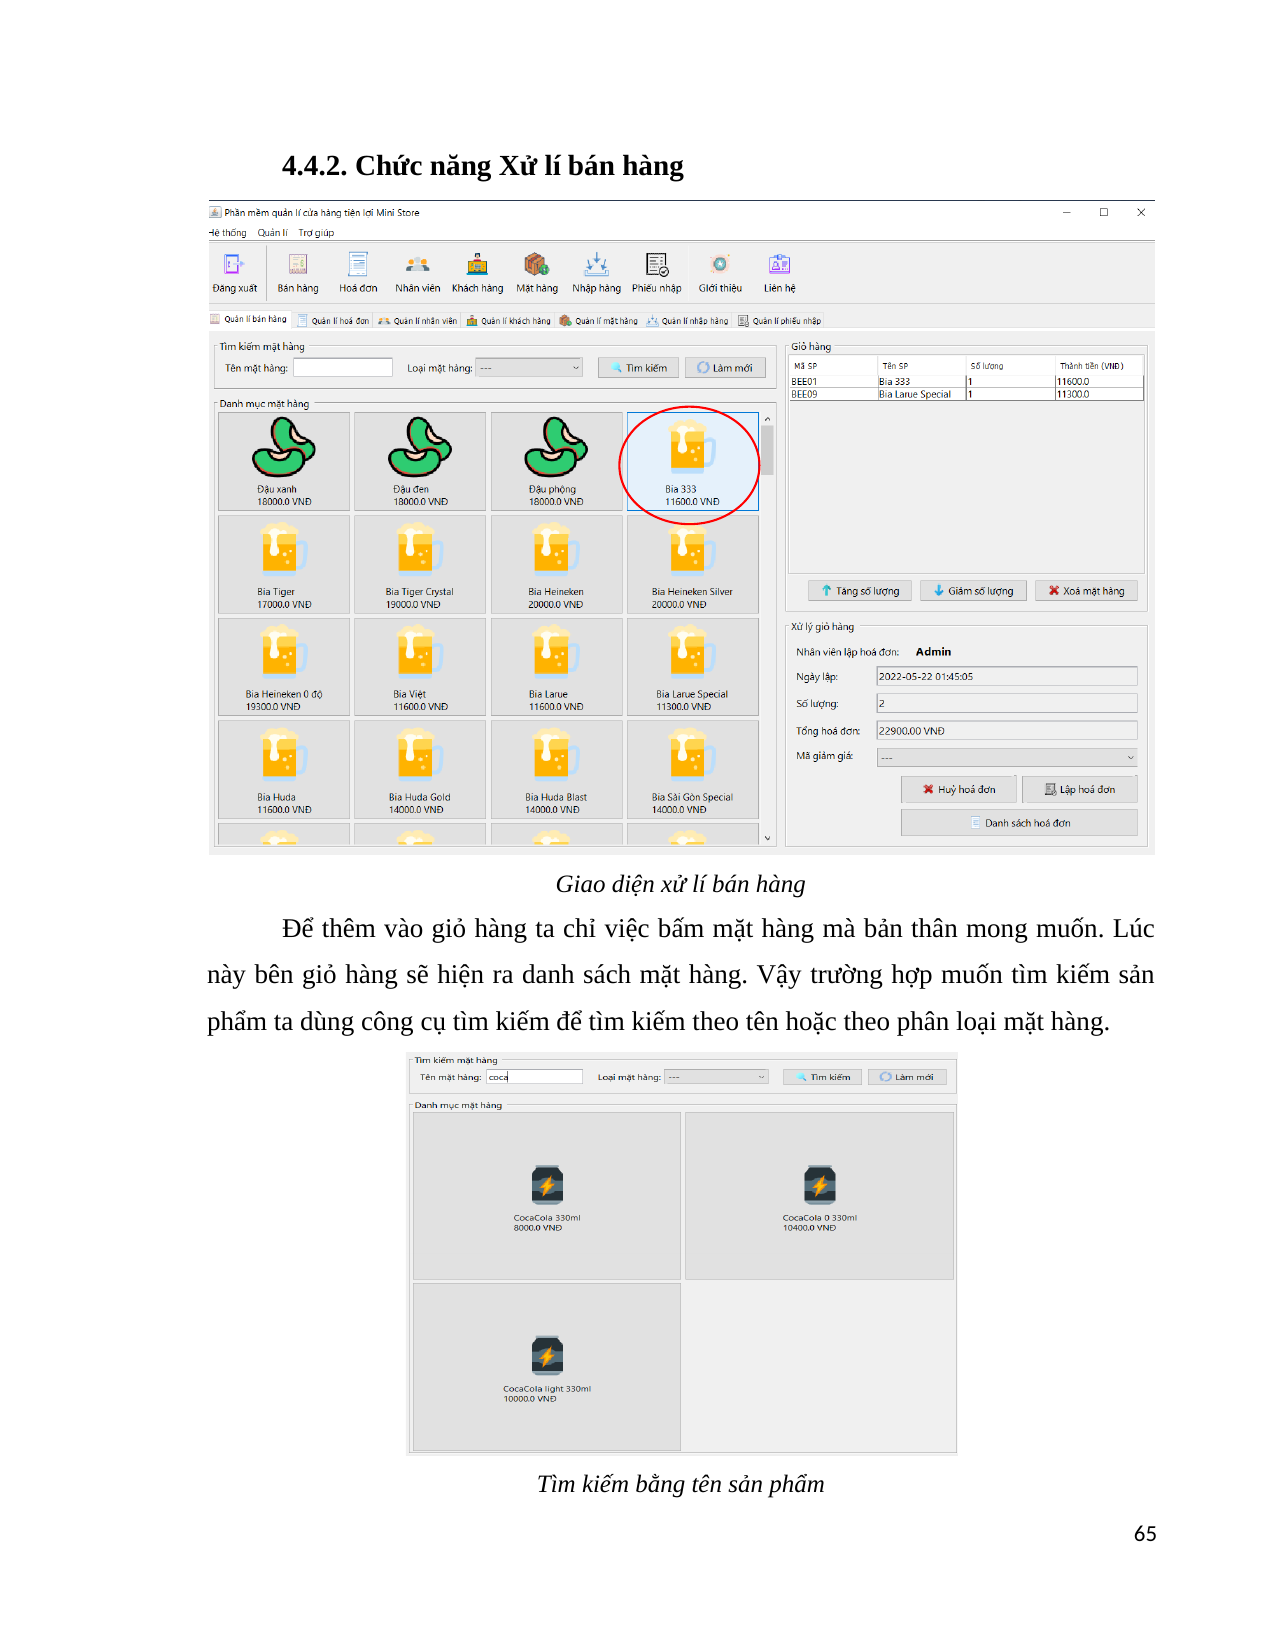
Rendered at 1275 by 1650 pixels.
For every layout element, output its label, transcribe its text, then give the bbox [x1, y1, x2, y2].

text Tìm kiếm bằng tên sản phẩm [207, 1469, 1157, 1498]
picture [405, 1052, 958, 1456]
text Để thêm vào giỏ hàng ta chỉ việc bấm mặt hàng mà bản thân mong muốn. Lúc này bên giỏ hàng sẽ hiện ra danh sách mặt hàng. Vậy trường hợp muốn tìm kiếm sản phẩm ta dùng công cụ tìm kiếm để tìm kiếm theo tên hoặc theo phân loại mặt hàng. [207, 912, 1157, 1036]
picture [209, 200, 1155, 855]
text Giao diện xử lí bán hàng [207, 869, 1157, 898]
subtitle 4.4.2. Chức năng Xử lí bán hàng [207, 148, 1157, 181]
